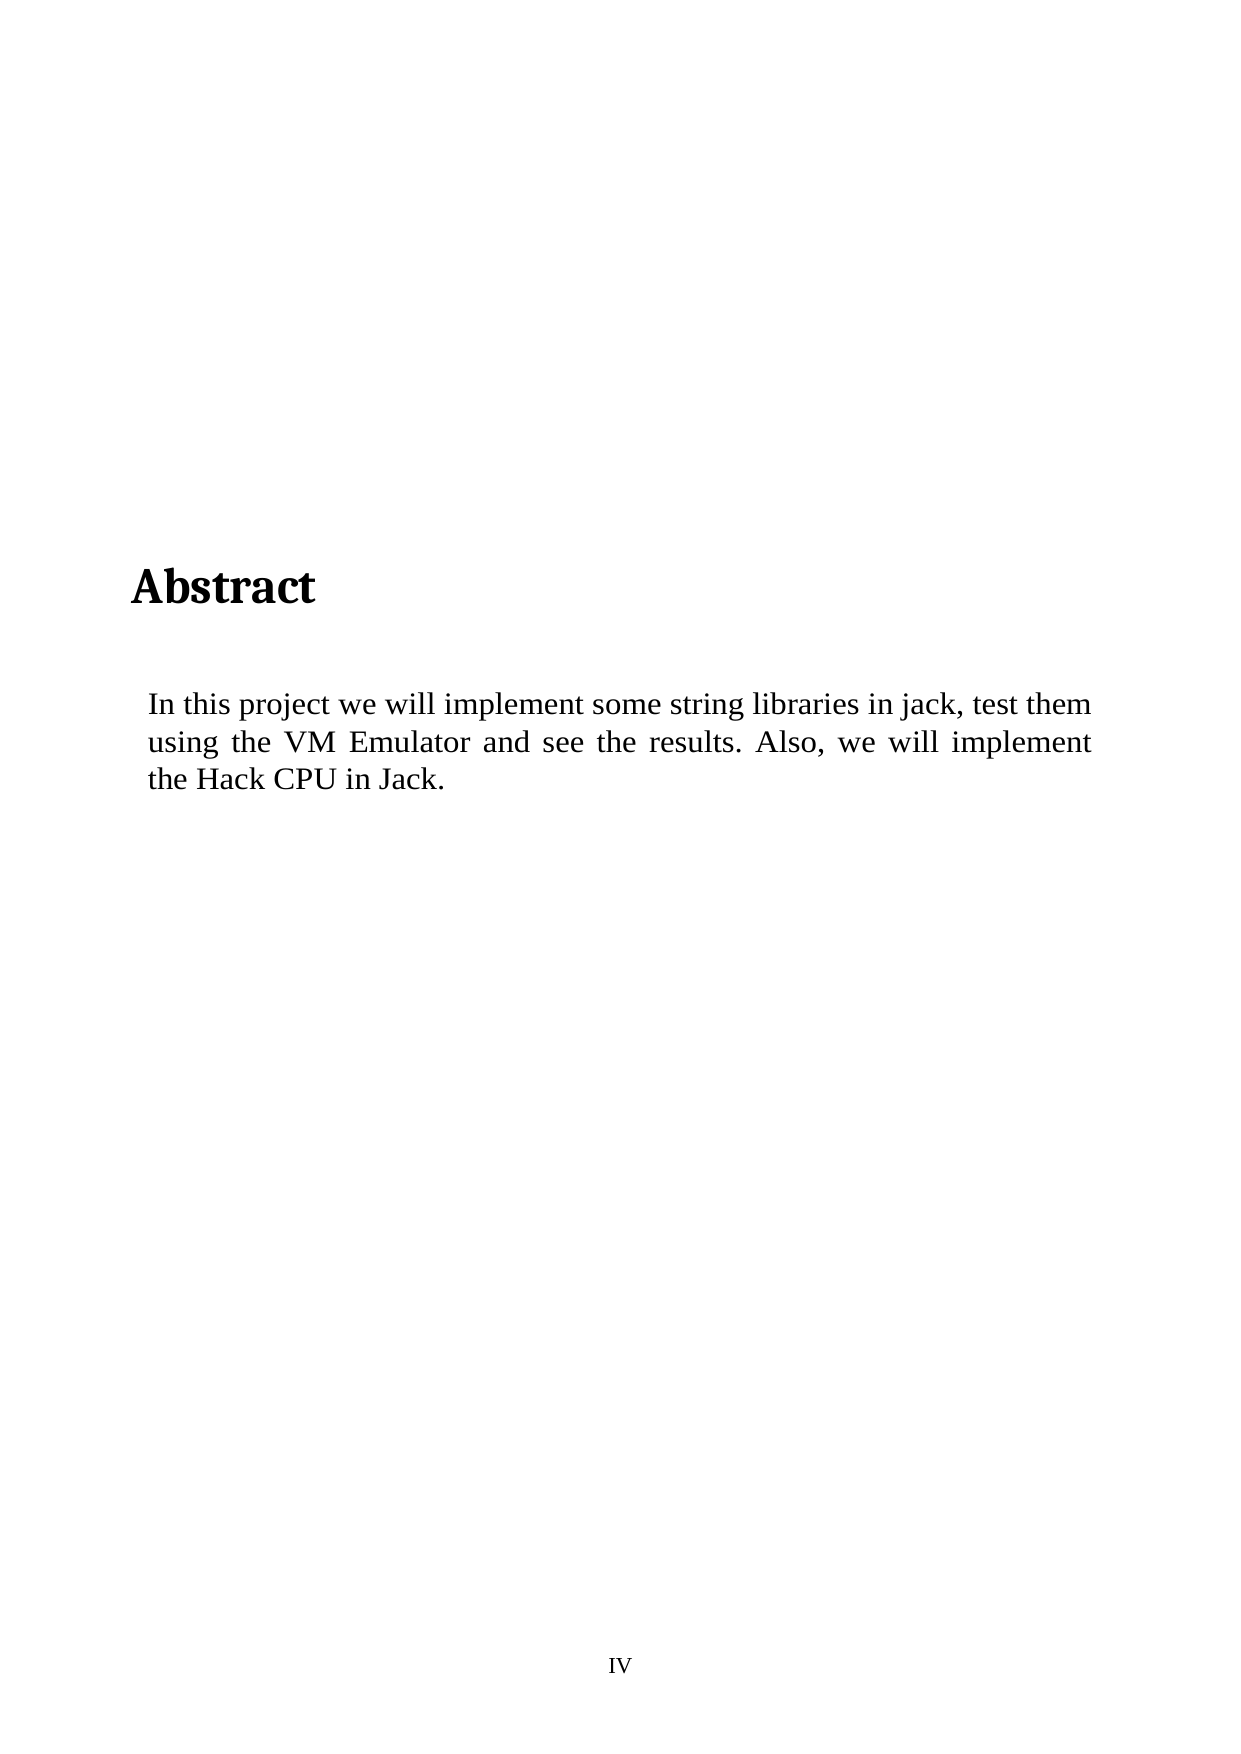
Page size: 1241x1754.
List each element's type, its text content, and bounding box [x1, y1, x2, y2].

text In this project we will implement some string libraries in jack, test them using the VM Emulator and see the results. Also, we will implement the Hack CPU in Jack. [148, 685, 1093, 796]
text Abstract [131, 557, 1022, 616]
